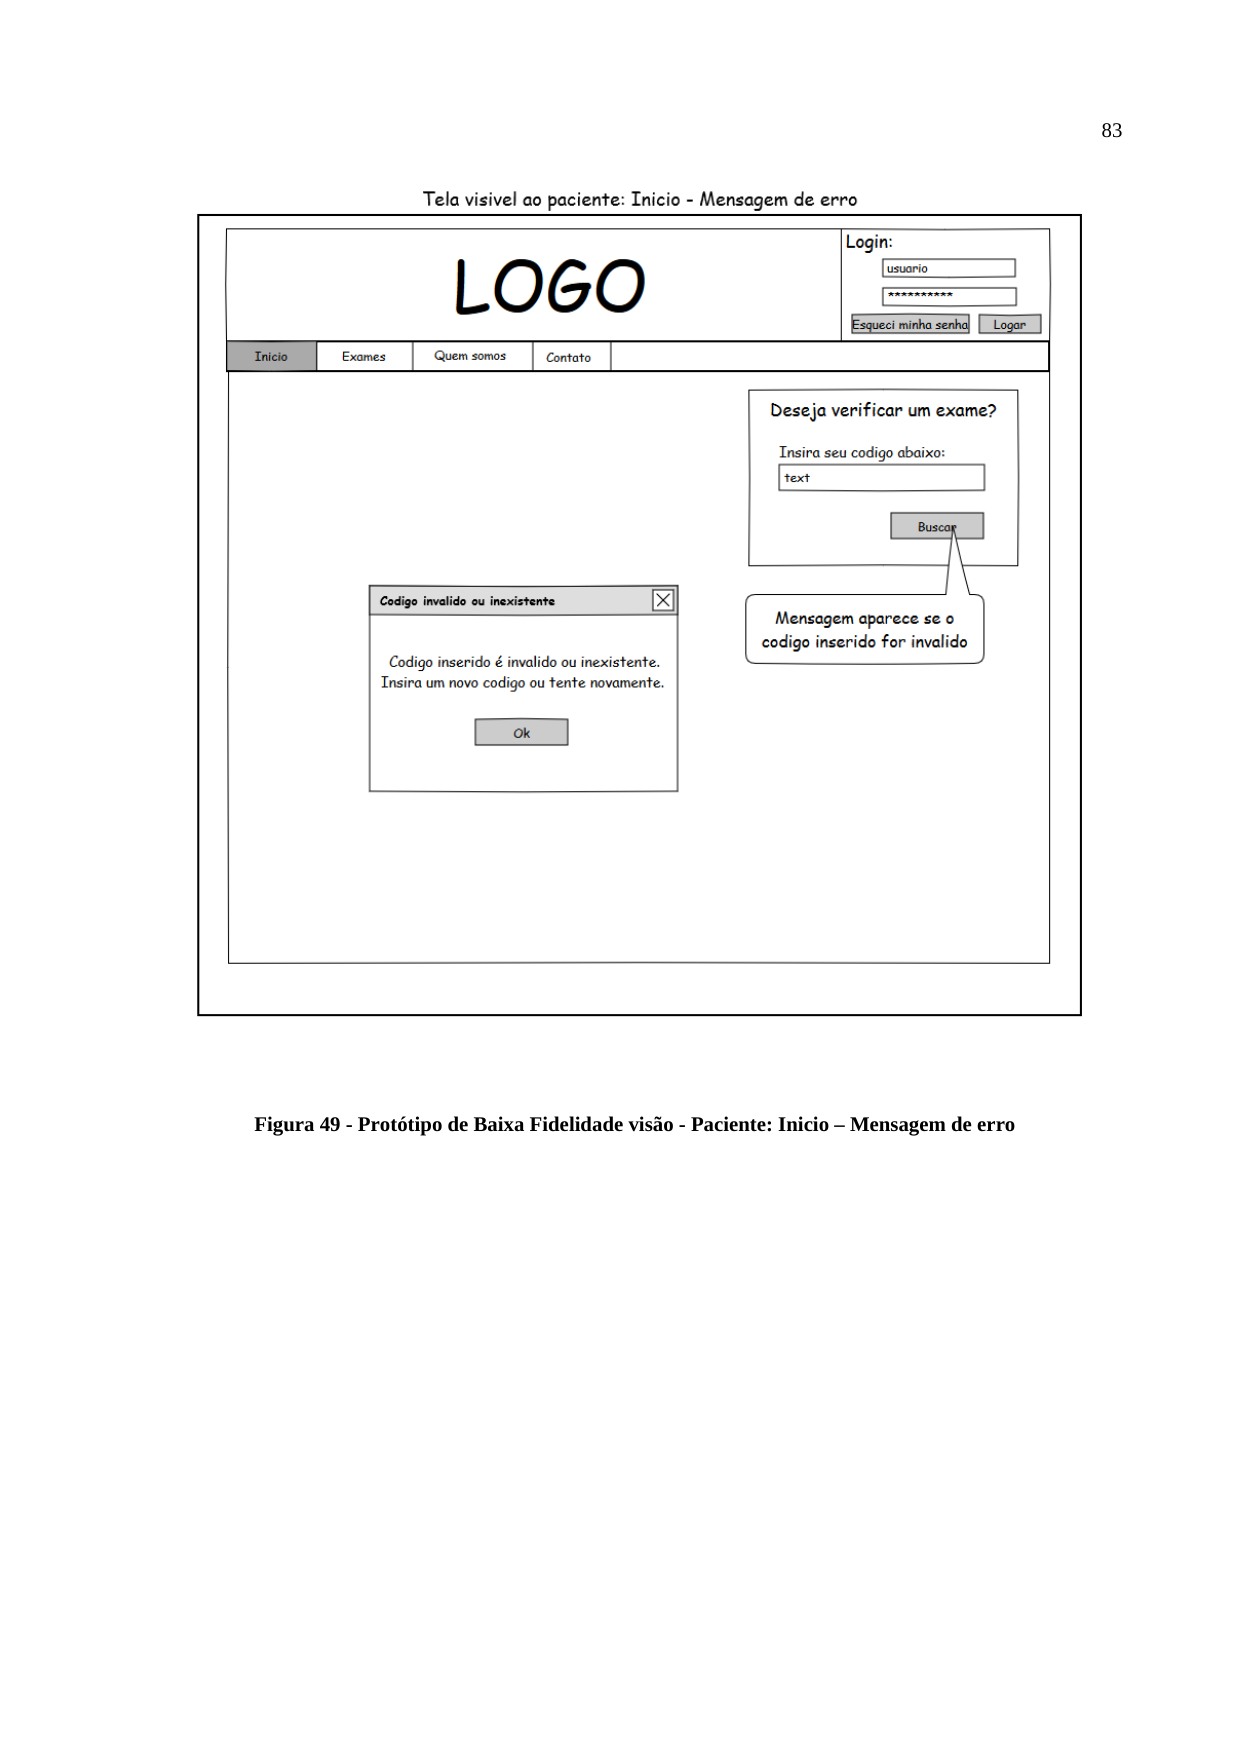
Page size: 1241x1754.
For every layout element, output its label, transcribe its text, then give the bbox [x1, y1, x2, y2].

picture [148, 177, 1122, 1085]
